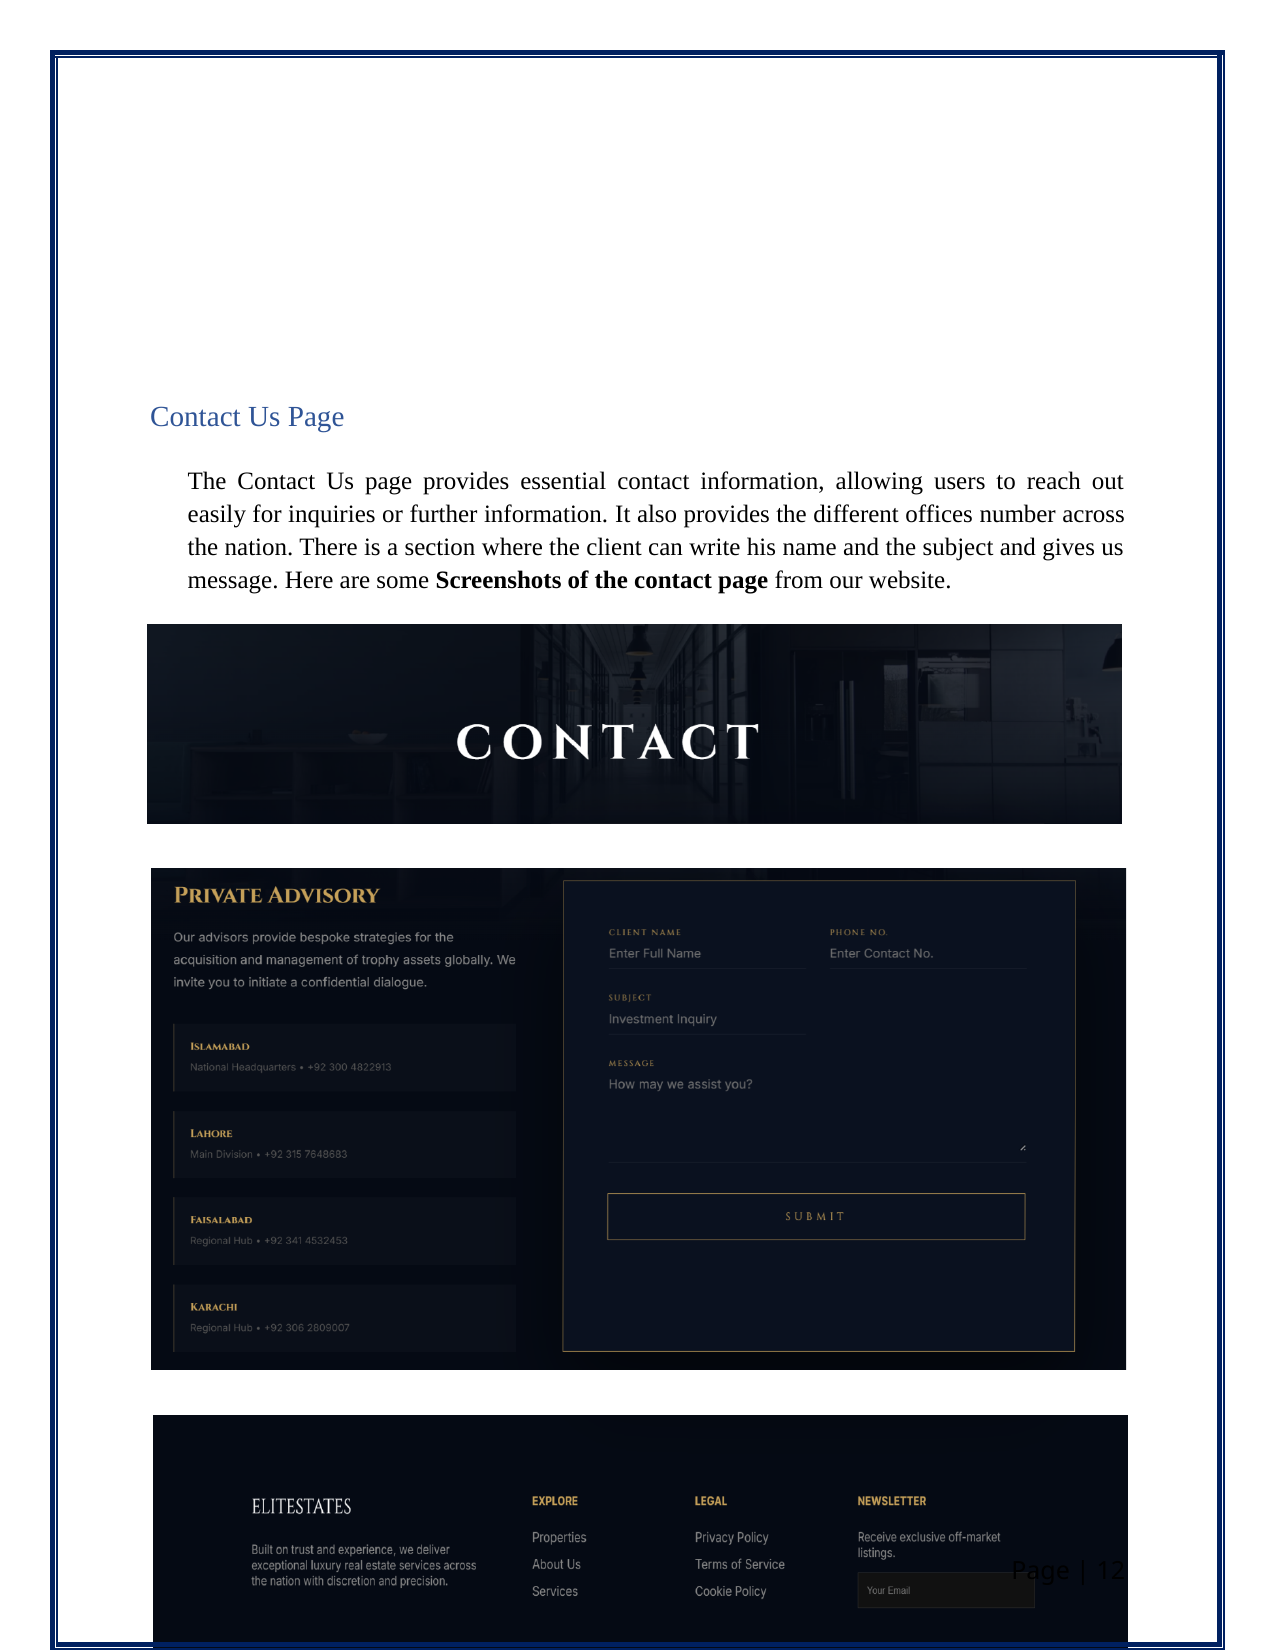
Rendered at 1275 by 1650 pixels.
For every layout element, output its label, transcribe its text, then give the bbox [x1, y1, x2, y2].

list The Contact Us page provides essential contact information, allowing users to reach out easily for inquiries or further information. It also provides the different offices number across the nation. There is a section where the client can write his name and the subject and gives us message. Here are some Screenshots of the contact page from our website. [187, 466, 1125, 594]
picture [151, 868, 1127, 1370]
subtitle Contact Us Page [150, 399, 1125, 432]
picture [147, 624, 1122, 824]
picture [153, 1415, 1128, 1642]
